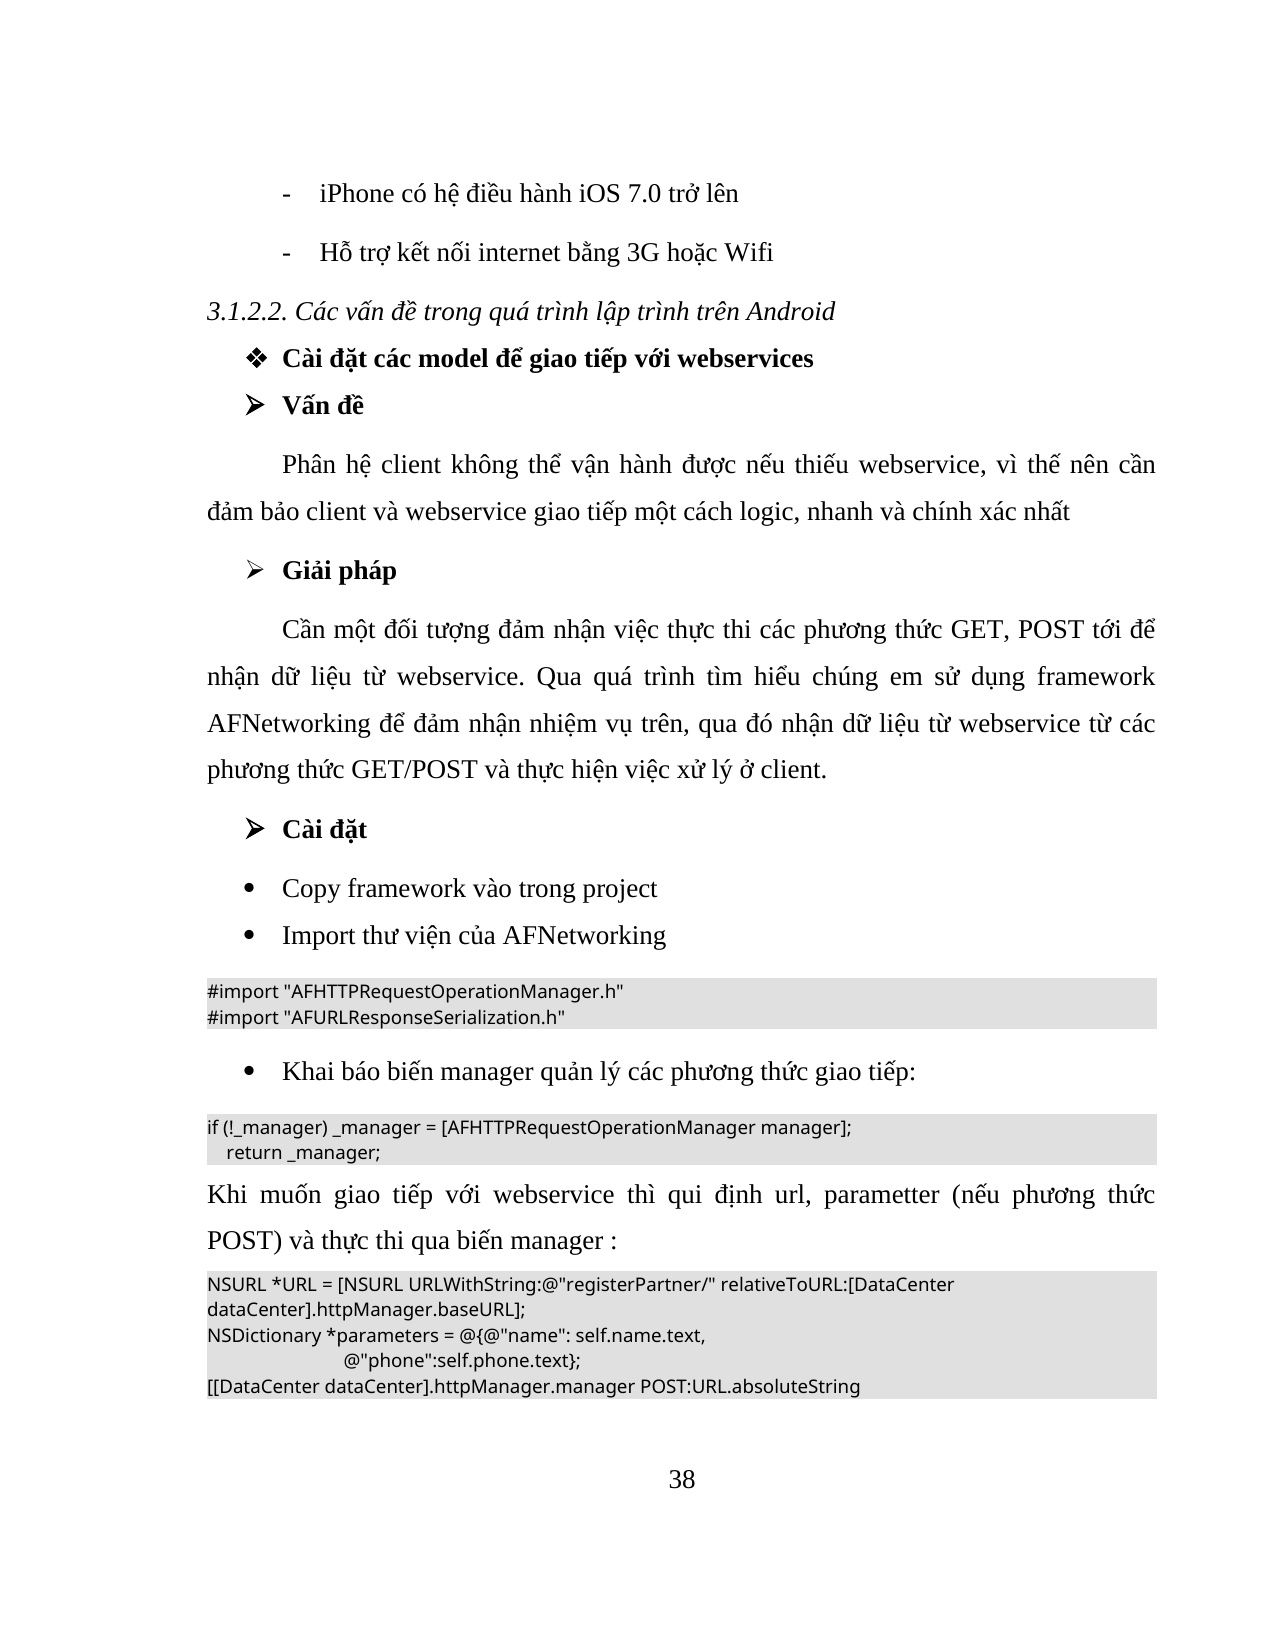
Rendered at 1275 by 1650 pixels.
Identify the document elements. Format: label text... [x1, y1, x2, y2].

text NSDictionary *parameters = @{@"name": self.name.text, [207, 1322, 1157, 1348]
list iPhone có hệ điều hành iOS 7.0 trở lên [282, 177, 1157, 208]
text [[DataCenter dataCenter].httpManager.manager POST:URL.absoluteString [207, 1373, 1157, 1399]
text #import "AFHTTPRequestOperationManager.h" [207, 978, 1157, 1004]
list Khai báo biến manager quản lý các phương thức giao tiếp: [244, 1055, 1157, 1086]
text return _manager; [207, 1139, 1157, 1165]
list Import thư viện của AFNetworking [244, 919, 1157, 950]
text Khi muốn giao tiếp với webservice thì qui định url, parametter (nếu phương thức POST) và thực thi qua biến manager : [207, 1178, 1157, 1256]
list Giải pháp [244, 554, 1157, 586]
text #import "AFURLResponseSerialization.h" [207, 1004, 1157, 1029]
list Vấn đề [244, 389, 1157, 420]
text Phân hệ client không thể vận hành được nếu thiếu webservice, vì thế nên cần đảm bảo client và webservice giao tiếp một cách logic, nhanh và chính xác nhất [207, 448, 1157, 526]
text 3.1.2.2. Các vấn đề trong quá trình lập trình trên Android [207, 296, 1157, 327]
text @"phone":self.phone.text}; [207, 1348, 1157, 1373]
list Copy framework vào trong project [244, 872, 1157, 903]
text if (!_manager) _manager = [AFHTTPRequestOperationManager manager]; [207, 1114, 1157, 1139]
list Hỗ trợ kết nối internet bằng 3G hoặc Wifi [282, 236, 1157, 267]
list Cài đặt [244, 813, 1157, 844]
text Cần một đối tượng đảm nhận việc thực thi các phương thức GET, POST tới để nhận dữ liệu từ webservice. Qua quá trình tìm hiểu chúng em sử dụng framework AFNetworking để đảm nhận nhiệm vụ trên, qua đó nhận dữ liệu từ webservice từ các phương thức GET/POST và thực hiện việc xử lý ở client. [207, 614, 1157, 785]
text NSURL *URL = [NSURL URLWithString:@"registerPartner/" relativeToURL:[DataCenter dataCenter].httpManager.baseURL]; [207, 1271, 1157, 1322]
list Cài đặt các model để giao tiếp với webservices [244, 342, 1157, 373]
